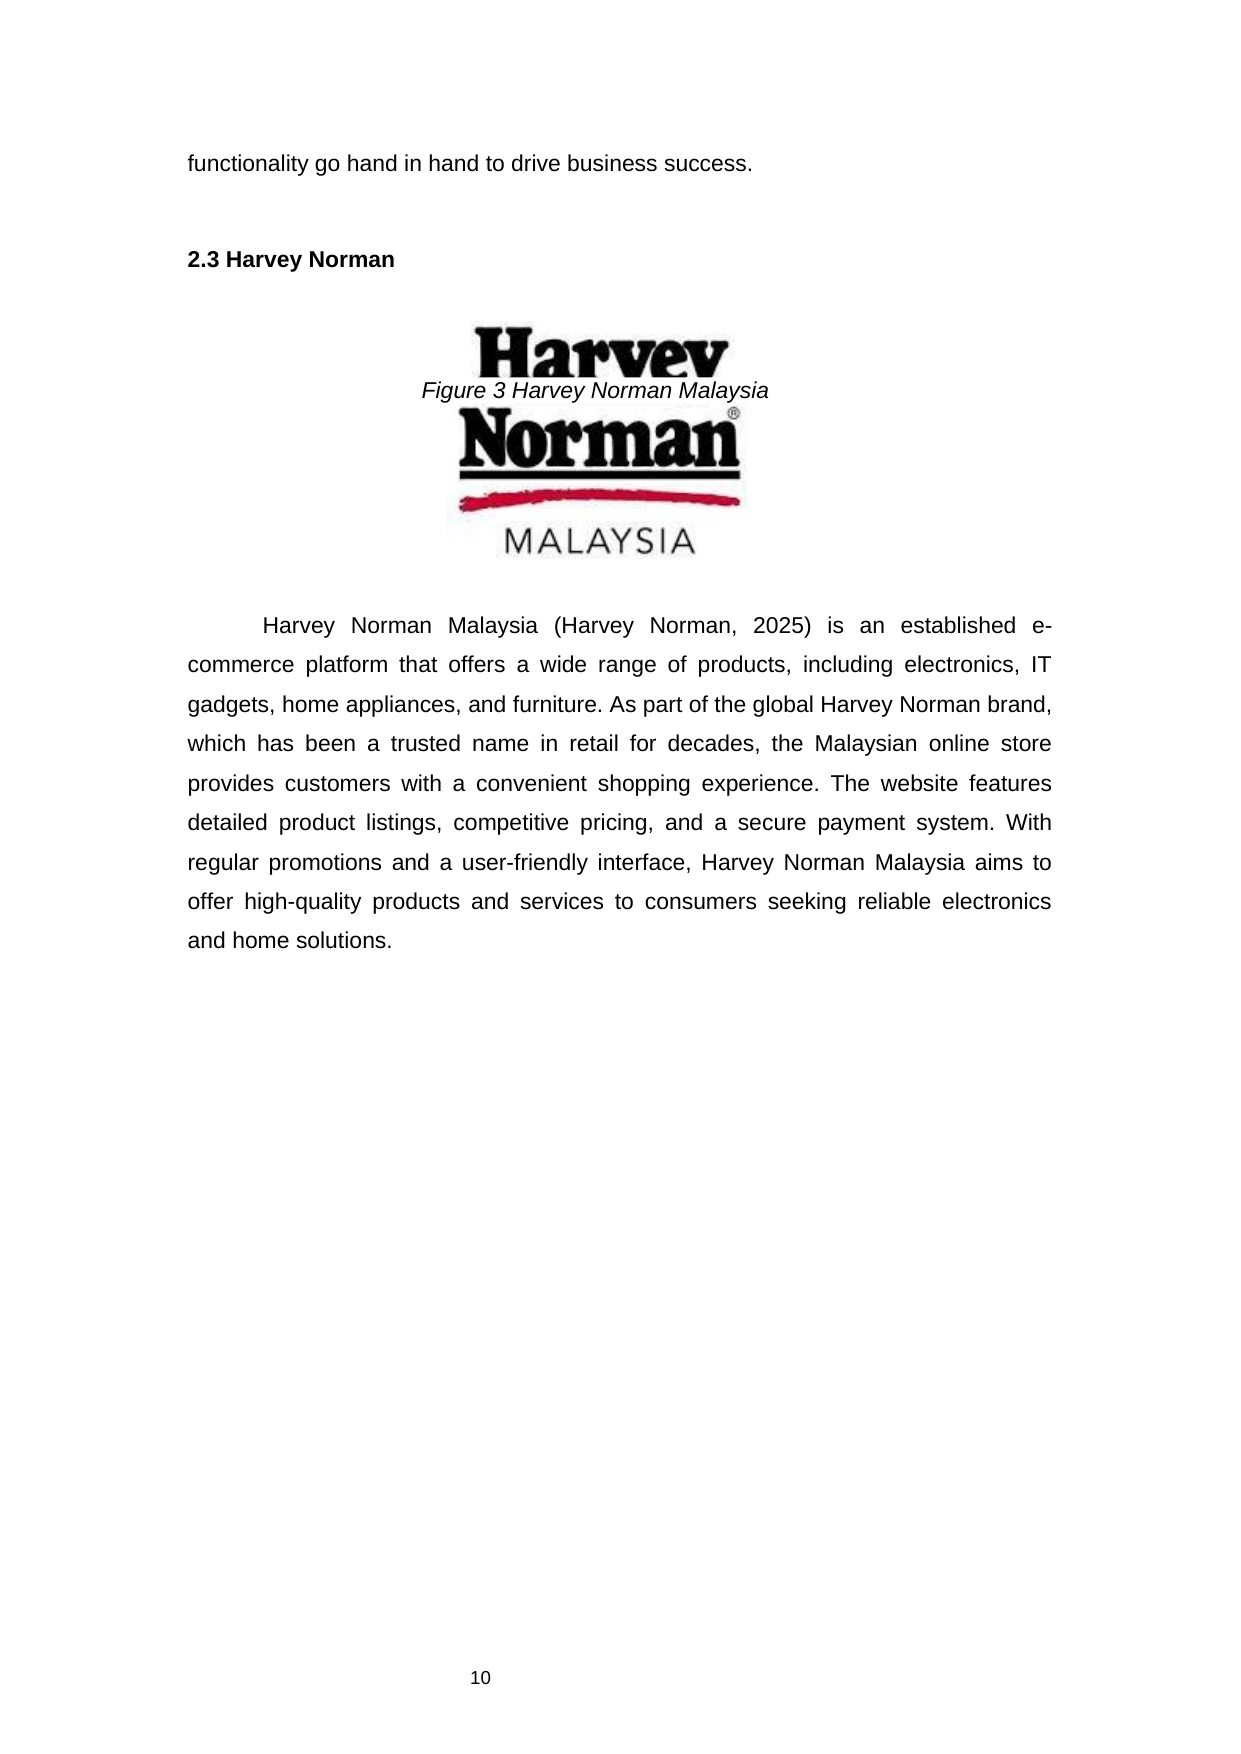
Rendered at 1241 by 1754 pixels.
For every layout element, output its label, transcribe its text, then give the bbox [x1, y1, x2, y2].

picture [446, 404, 755, 559]
subtitle 2.3 Harvey Norman [187, 246, 1053, 272]
picture [446, 321, 755, 377]
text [187, 150, 1053, 176]
text Harvey Norman Malaysia (Harvey Norman, 2025) is an established e- commerce platform that offers a wide range of products, including electronics, IT gadgets, home appliances, and furniture. As part of the global Harvey Norman brand, which has been a trusted name in retail for decades, the Malaysian online store provides customers with a convenient shopping experience. The website features detailed product listings, competitive pricing, and a secure payment system. With regular promotions and a user-friendly interface, Harvey Norman Malaysia aims to offer high-quality products and services to consumers seeking reliable electronics and home solutions. [187, 612, 1053, 954]
